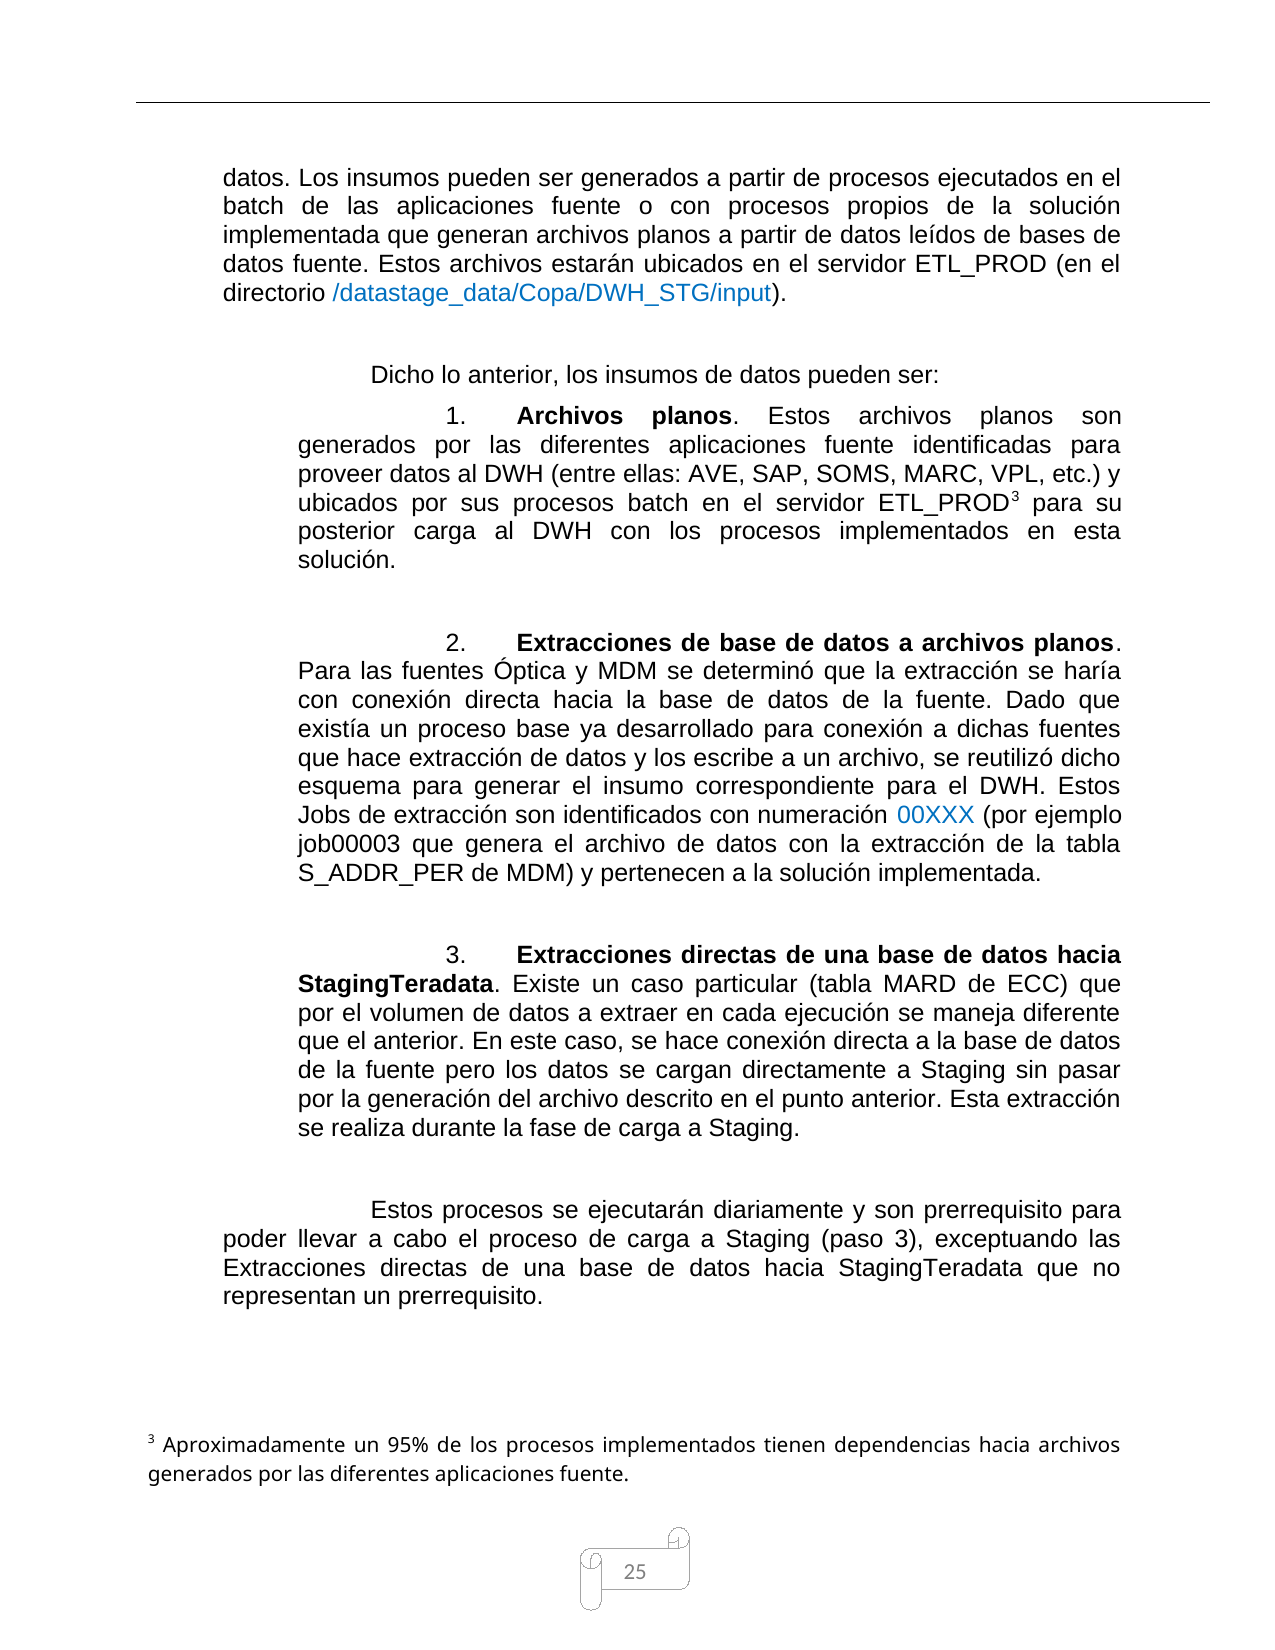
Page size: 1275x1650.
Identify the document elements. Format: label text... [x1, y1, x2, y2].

list Archivos planos. Estos archivos planos son generados por las diferentes aplicaciones fuente identificadas para proveer datos al DWH (entre ellas: AVE, SAP, SOMS, MARC, VPL, etc.) y ubicados por sus procesos batch en el servidor ETL_PROD para su posterior carga al DWH con los procesos implementados en esta solución. [298, 401, 1122, 574]
list Extracciones directas de una base de datos hacia StagingTeradata. Existe un caso particular (tabla MARD de ECC) que por el volumen de datos a extraer en cada ejecución se maneja diferente que el anterior. En este caso, se hace conexión directa a la base de datos de la fuente pero los datos se cargan directamente a Staging sin pasar por la generación del archivo descrito en el punto anterior. Esta extracción se realiza durante la fase de carga a Staging. [298, 940, 1122, 1141]
text Estos procesos se ejecutarán diariamente y son prerrequisito para poder llevar a cabo el proceso de carga a Staging (paso 3), exceptuando las Extracciones directas de una base de datos hacia StagingTeradata que no representan un prerrequisito. [223, 1195, 1122, 1310]
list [223, 162, 1122, 306]
text Dicho lo anterior, los insumos de datos pueden ser: [223, 360, 1122, 389]
list Extracciones de base de datos a archivos planos. Para las fuentes Óptica y MDM se determinó que la extracción se haría con conexión directa hacia la base de datos de la fuente. Dado que existía un proceso base ya desarrollado para conexión a dichas fuentes que hace extracción de datos y los escribe a un archivo, se reutilizó dicho esquema para generar el insumo correspondiente para el DWH. Estos Jobs de extracción son identificados con numeración 00XXX (por ejemplo job00003 que genera el archivo de datos con la extracción de la tabla S_ADDR_PER de MDM) y pertenecen a la solución implementada. [298, 627, 1122, 886]
